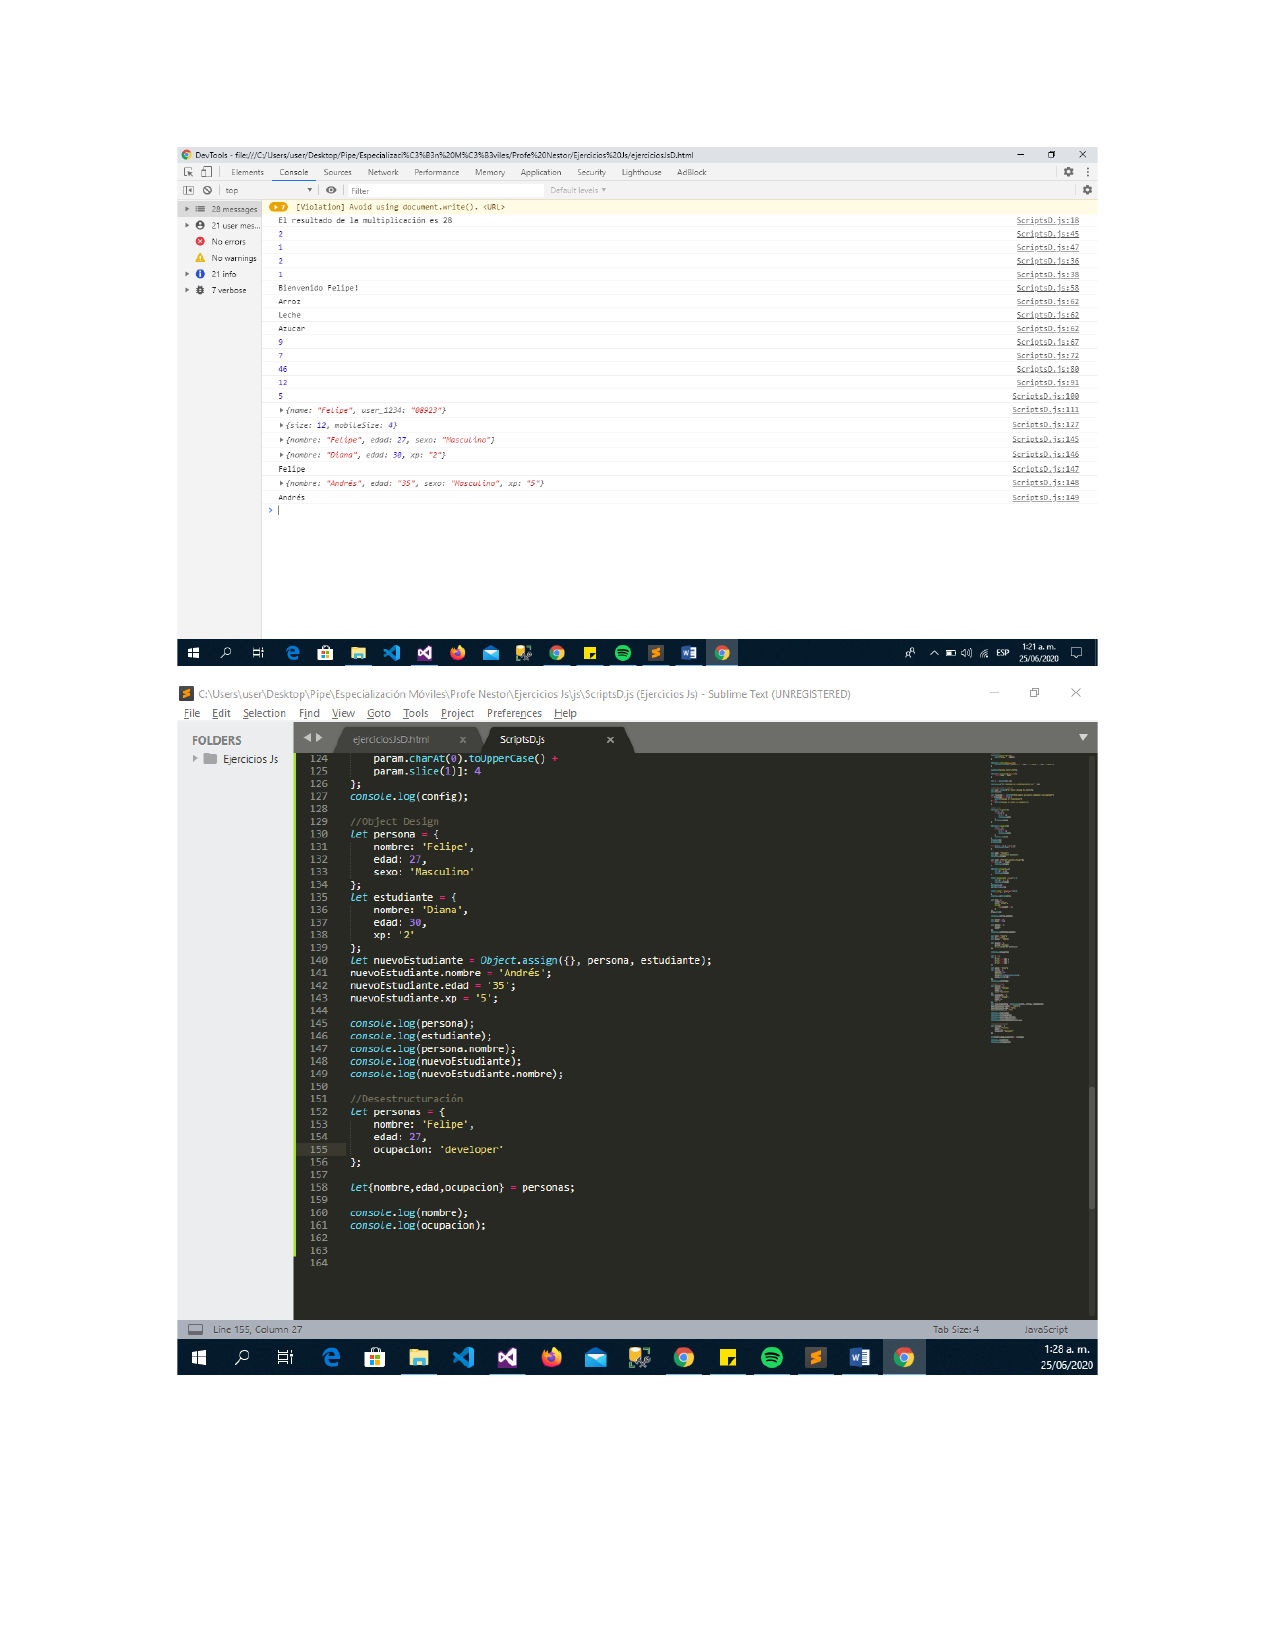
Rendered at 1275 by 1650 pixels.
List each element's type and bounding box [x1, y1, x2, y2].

picture [177, 684, 1098, 1375]
picture [177, 147, 1098, 666]
